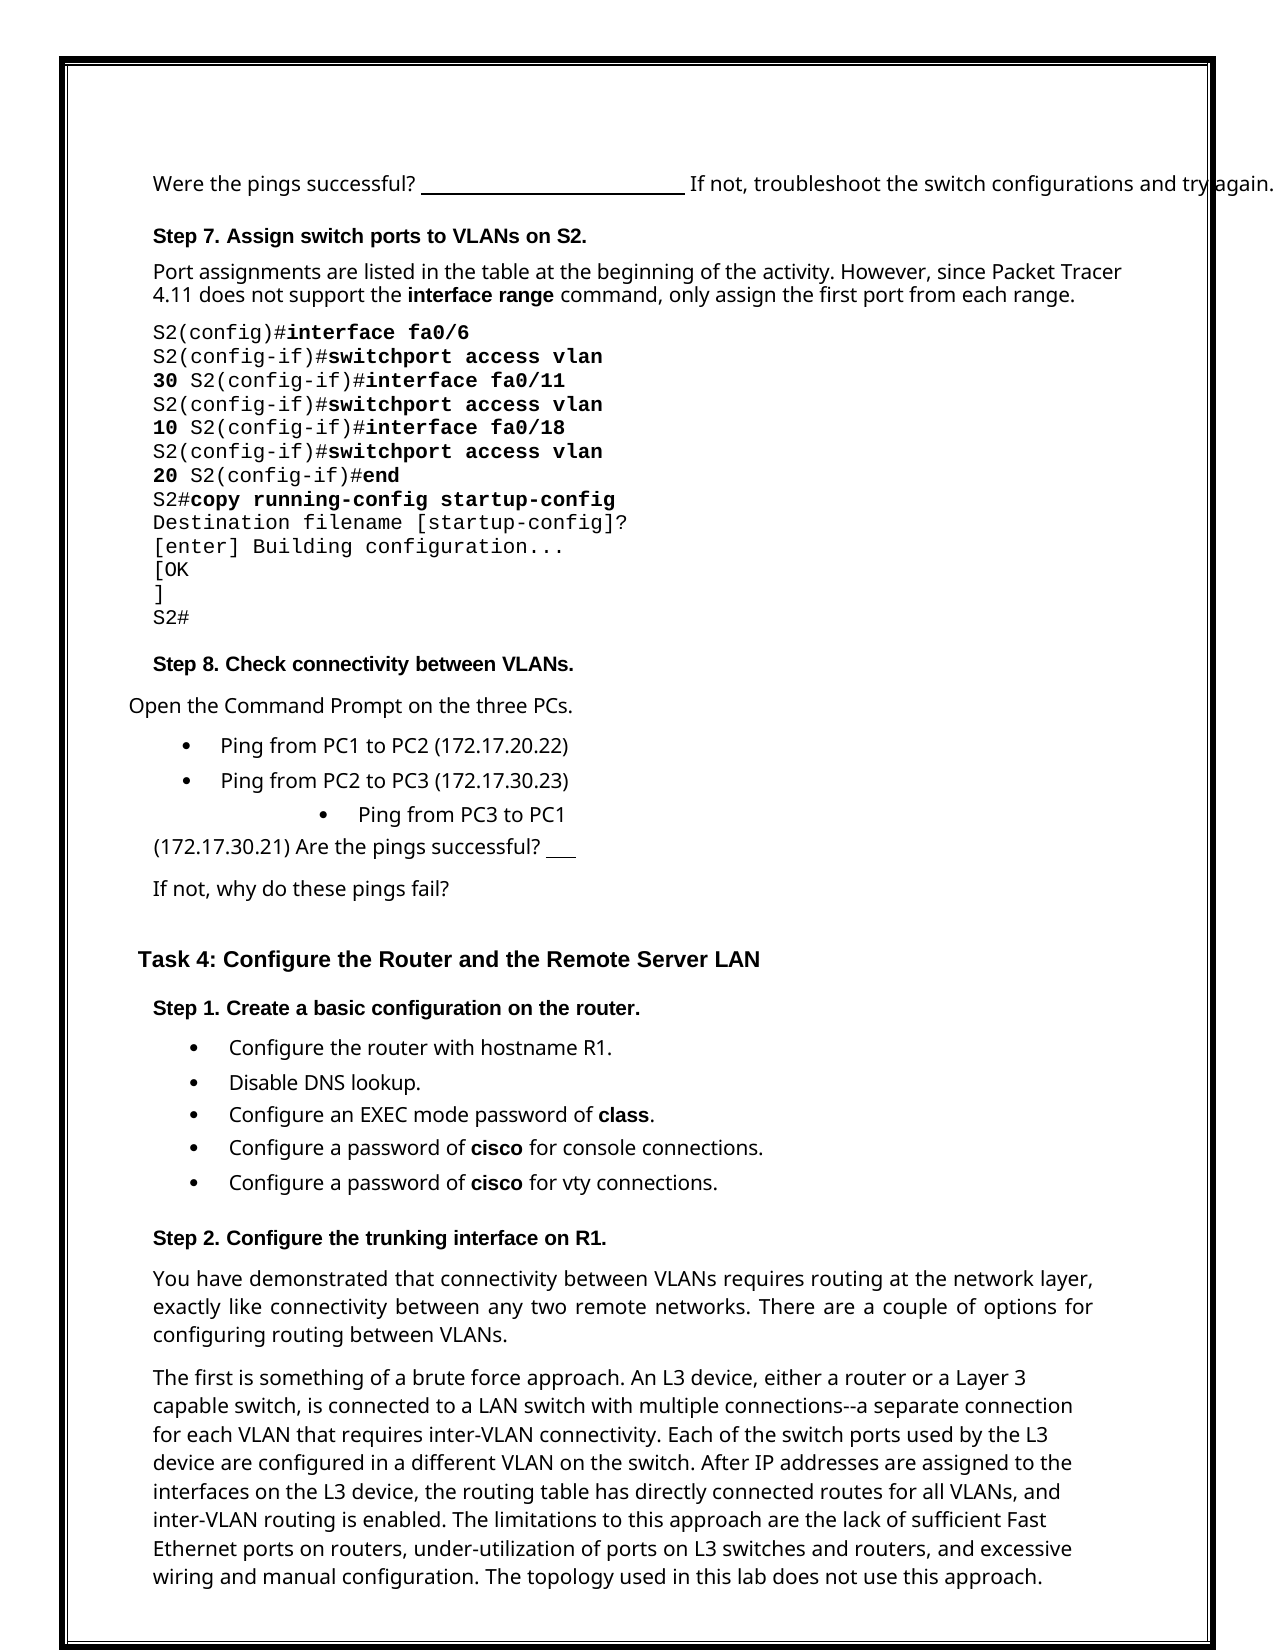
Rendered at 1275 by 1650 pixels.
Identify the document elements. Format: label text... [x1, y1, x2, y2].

text Open the Command Prompt on the three PCs. [68, 691, 573, 719]
text Port assignments are listed in the table at the beginning of the activity. However, since Packet Tracer [153, 261, 1207, 284]
text Task 4: Configure the Router and the Remote Server LAN [138, 946, 1207, 972]
text The first is something of a brute force approach. An L3 device, either a router or a Layer 3 capable switch, is connected to a LAN switch with multiple connections--a separate connection for each VLAN that requires inter-VLAN connectivity. Each of the switch ports used by the L3 device are configured in a different VLAN on the switch. After IP addresses are assigned to the interfaces on the L3 device, the routing table has directly connected routes for all VLANs, and inter-VLAN routing is enabled. The limitations to this approach are the lack of sufficient Fast Ethernet ports on routers, under-utilization of ports on L3 switches and routers, and excessive wiring and manual configuration. The topology used in this lab does not use this approach. [153, 1363, 1101, 1591]
text Step 7. Assign switch ports to VLANs on S2. [153, 224, 1207, 248]
text S2#copy running-config startup-config Destination filename [startup-config]? [enter] Building configuration... [153, 488, 711, 559]
list Ping from PC1 to PC2 (172.17.20.22) [68, 732, 568, 760]
text 4.11 does not support the interface range command, only assign the first port from each range. [153, 284, 1207, 307]
list Disable DNS lookup. [190, 1068, 1207, 1096]
text S2(config)#interface fa0/6 [153, 322, 1207, 346]
list Ping from PC2 to PC3 (172.17.30.23) [68, 766, 568, 794]
text If not, why do these pings fail? [153, 874, 1207, 903]
list Ping from PC3 to PC1 (172.17.30.21) Are the pings successful? [153, 800, 566, 861]
list Configure an EXEC mode password of class. [190, 1100, 1207, 1128]
text S2(config-if)#switchport access vlan 30 S2(config-if)#interface fa0/11 S2(config-if)#switchport access vlan 10 S2(config-if)#interface fa0/18 S2(config-if)#switchport access vlan 20 S2(config-if)#end [153, 346, 622, 488]
list Configure a password of cisco for console connections. [190, 1133, 1207, 1162]
text [OK] S2# [153, 559, 192, 631]
text Step 8. Check connectivity between VLANs. [153, 652, 1207, 676]
text You have demonstrated that connectivity between VLANs requires routing at the network layer, exactly like connectivity between any two remote networks. There are a couple of options for configuring routing between VLANs. [153, 1264, 1094, 1349]
text Step 1. Create a basic configuration on the router. [153, 996, 1207, 1019]
text Step 2. Configure the trunking interface on R1. [153, 1226, 1207, 1250]
list Configure a password of cisco for vty connections. [190, 1168, 1207, 1196]
text Were the pings successful? If not, troubleshoot the switch configurations and try again. [153, 169, 675, 197]
list Configure the router with hostname R1. [190, 1033, 1207, 1062]
